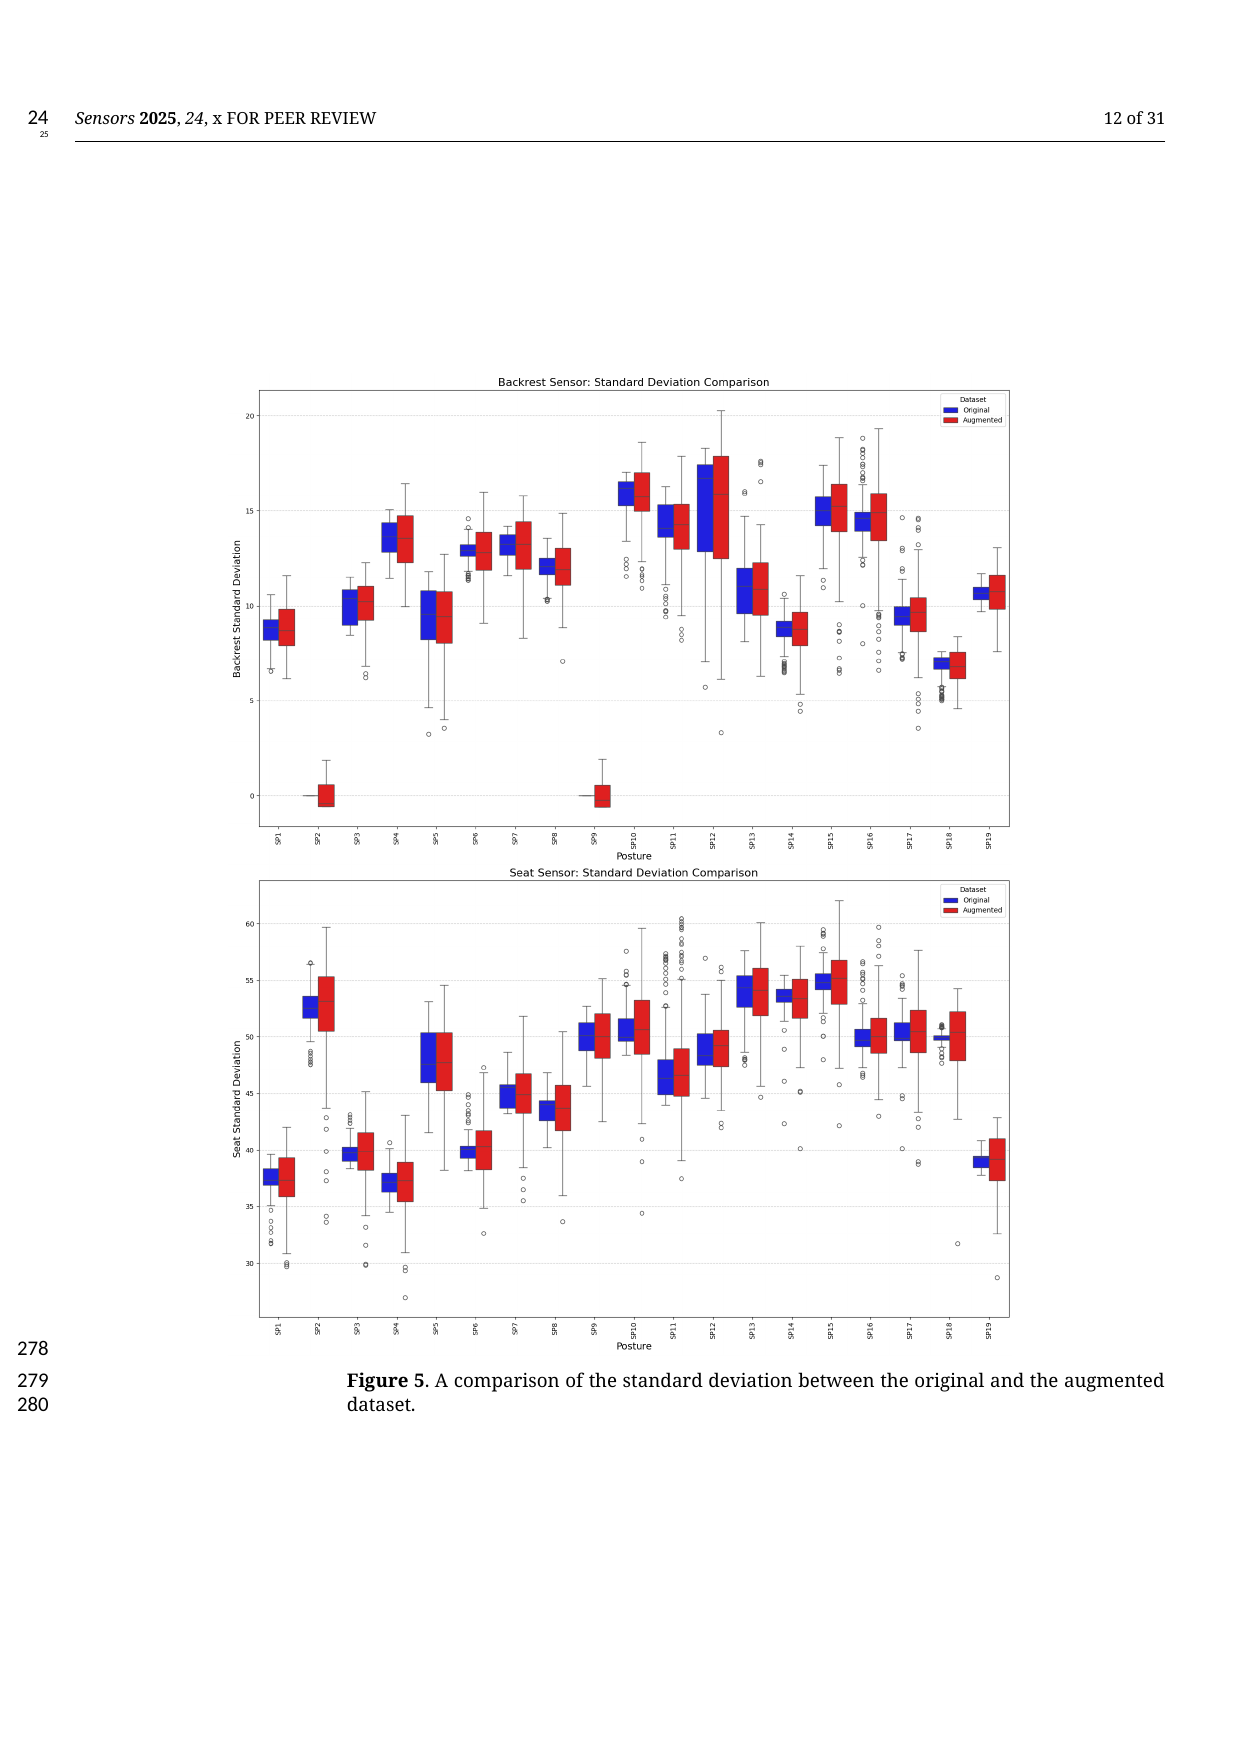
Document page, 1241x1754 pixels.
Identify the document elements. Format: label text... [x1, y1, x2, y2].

text Figure 5. A comparison of the standard deviation between the original and the augmented dataset. [347, 1368, 1165, 1417]
picture [228, 373, 1013, 1356]
